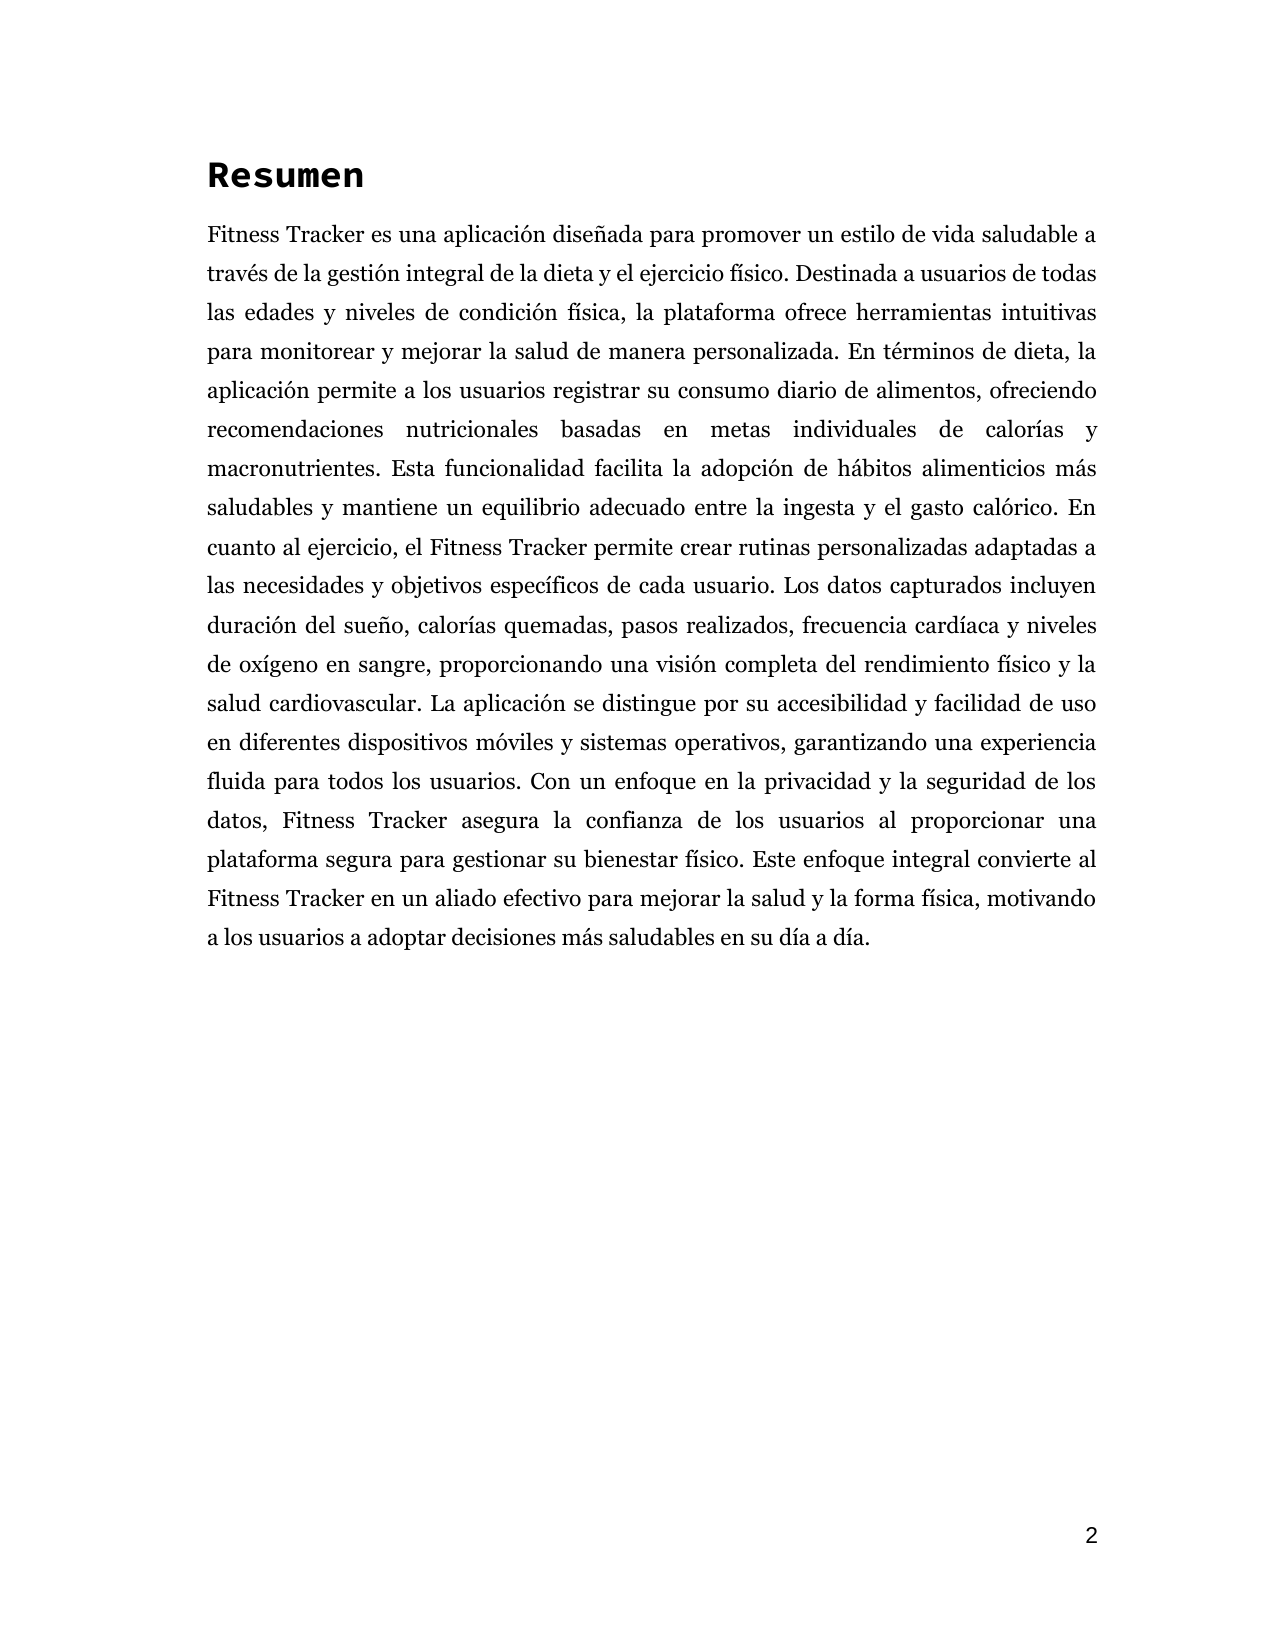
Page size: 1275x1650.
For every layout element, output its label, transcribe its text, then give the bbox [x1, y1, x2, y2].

text Resumen [207, 151, 1098, 198]
text Fitness Tracker es una aplicación diseñada para promover un estilo de vida saludable a través de la gestión integral de la dieta y el ejercicio físico. Destinada a usuarios de todas las edades y niveles de condición física, la plataforma ofrece herramientas intuitivas para monitorear y mejorar la salud de manera personalizada. En términos de dieta, la aplicación permite a los usuarios registrar su consumo diario de alimentos, ofreciendo recomendaciones nutricionales basadas en metas individuales de calorías y macronutrientes. Esta funcionalidad facilita la adopción de hábitos alimenticios más saludables y mantiene un equilibrio adecuado entre la ingesta y el gasto calórico. En cuanto al ejercicio, el Fitness Tracker permite crear rutinas personalizadas adaptadas a las necesidades y objetivos específicos de cada usuario. Los datos capturados incluyen duración del sueño, calorías quemadas, pasos realizados, frecuencia cardíaca y niveles de oxígeno en sangre, proporcionando una visión completa del rendimiento físico y la salud cardiovascular. La aplicación se distingue por su accesibilidad y facilidad de uso en diferentes dispositivos móviles y sistemas operativos, garantizando una experiencia fluida para todos los usuarios. Con un enfoque en la privacidad y la seguridad de los datos, Fitness Tracker asegura la confianza de los usuarios al proporcionar una plataforma segura para gestionar su bienestar físico. Este enfoque integral convierte al Fitness Tracker en un aliado efectivo para mejorar la salud y la forma física, motivando a los usuarios a adoptar decisiones más saludables en su día a día. [207, 221, 1098, 951]
